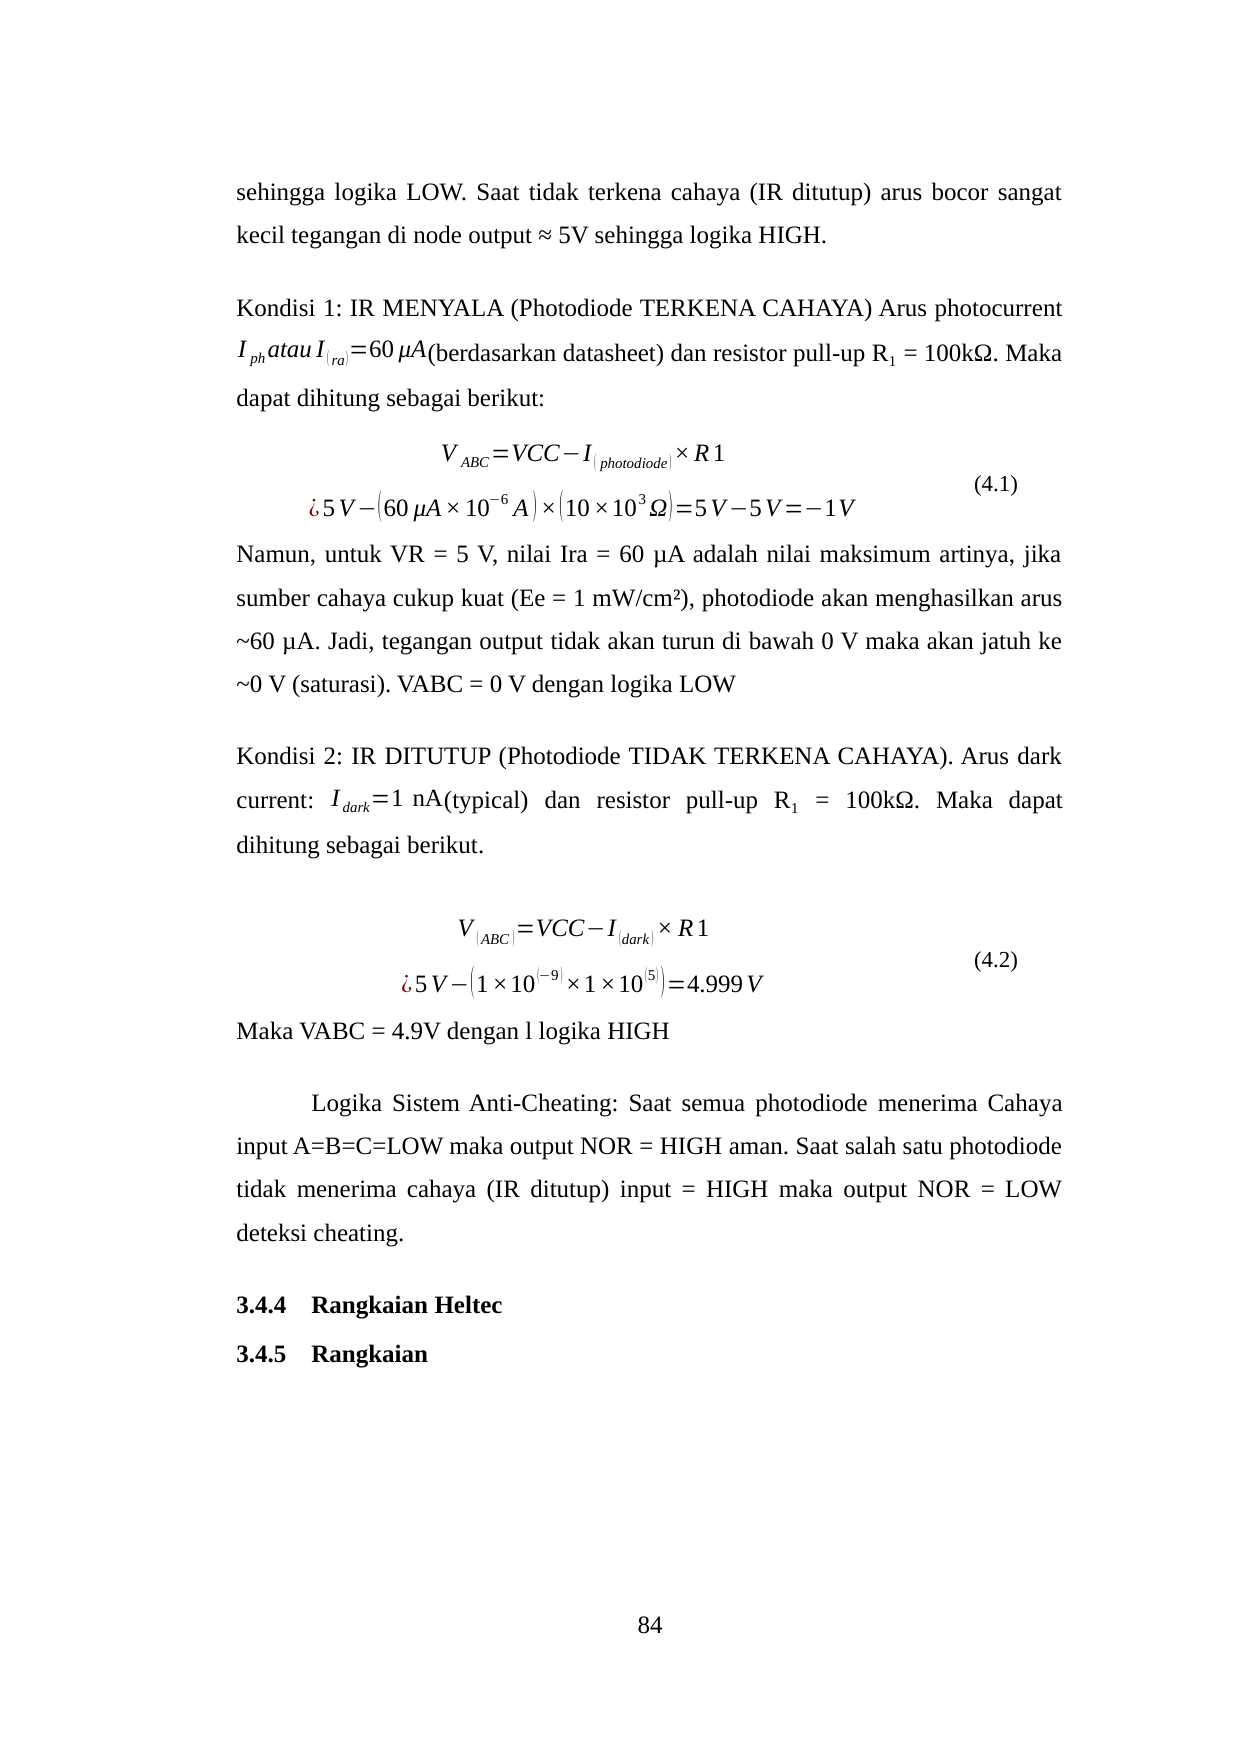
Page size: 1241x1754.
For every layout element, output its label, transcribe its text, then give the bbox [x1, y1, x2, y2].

table_header (4.1) [930, 426, 1062, 527]
table_header [236, 902, 930, 1003]
table_header (4.2) [930, 902, 1062, 1003]
text Kondisi 2: IR DITUTUP (Photodiode TIDAK TERKENA CAHAYA). Arus dark current: (typical) dan resistor pull-up R₁ = 100kΩ. Maka dapat dihitung sebagai berikut. [236, 741, 1063, 859]
text Kondisi 1: IR MENYALA (Photodiode TERKENA CAHAYA) Arus photocurrent (berdasarkan datasheet) dan resistor pull-up R₁ = 100kΩ. Maka dapat dihitung sebagai berikut: [236, 293, 1063, 412]
text Namun, untuk VR = 5 V, nilai Ira = 60 µA adalah nilai maksimum artinya, jika sumber cahaya cukup kuat (Ee = 1 mW/cm²), photodiode akan menghasilkan arus ~60 µA. Jadi, tegangan output tidak akan turun di bawah 0 V maka akan jatuh ke ~0 V (saturasi). VABC = 0 V dengan logika LOW [236, 539, 1063, 698]
subtitle Rangkaian Heltec [236, 1290, 1063, 1319]
text Logika Sistem Anti-Cheating: Saat semua photodiode menerima Cahaya input A=B=C=LOW maka output NOR = HIGH aman. Saat salah satu photodiode tidak menerima cahaya (IR ditutup) input = HIGH maka output NOR = LOW deteksi cheating. [236, 1088, 1063, 1246]
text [236, 177, 1063, 249]
table_header [236, 426, 930, 527]
subtitle Rangkaian [236, 1339, 1063, 1368]
text Maka VABC = 4.9V dengan l logika HIGH [236, 1016, 1063, 1045]
